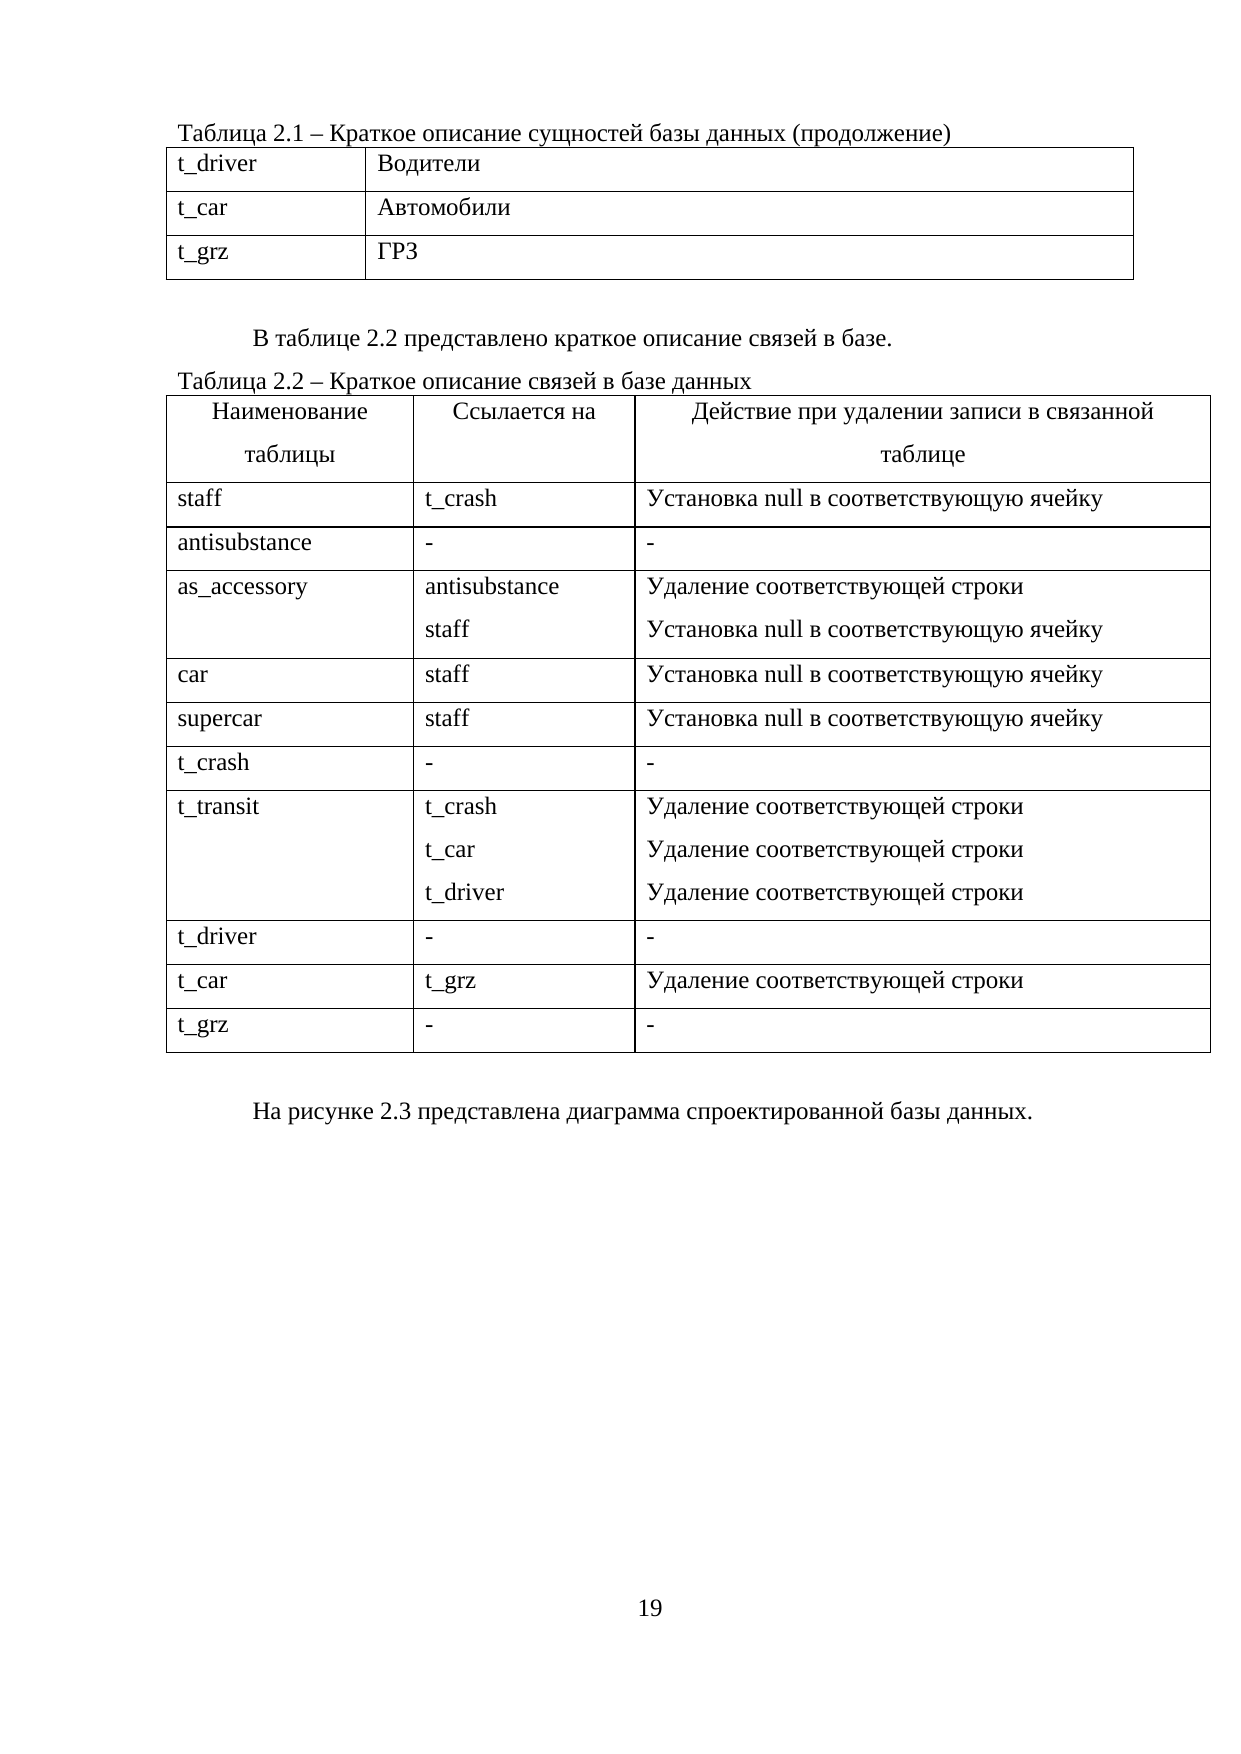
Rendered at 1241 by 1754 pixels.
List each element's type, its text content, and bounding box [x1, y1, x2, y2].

table_cell Установка null в соответствующую ячейку [636, 703, 1210, 746]
table_cell supercar [167, 703, 413, 746]
table_cell t_driver [167, 921, 413, 964]
table_cell Установка null в соответствующую ячейку [636, 483, 1210, 526]
table_cell - [636, 747, 1210, 790]
table_cell Удаление соответствующей строки [636, 965, 1210, 1008]
table_cell Автомобили [366, 192, 1133, 235]
table_cell t_grz [414, 965, 634, 1008]
table_cell Установка null в соответствующую ячейку [636, 659, 1210, 702]
table_header Водители [366, 148, 1133, 191]
table_cell t_crash [167, 747, 413, 790]
table_cell t_car [167, 192, 365, 235]
table_cell - [414, 747, 634, 790]
table_cell - [414, 1009, 634, 1052]
text На рисунке 2.3 представлена диаграмма спроектированной базы данных. [177, 1096, 1122, 1125]
text В таблице 2.2 представлено краткое описание связей в базе. [177, 323, 1122, 352]
text Таблица 2.2 – Краткое описание связей в базе данных [177, 366, 1122, 395]
table_cell antisubstance [167, 528, 413, 570]
table_cell t_crash t_car t_driver [414, 791, 634, 920]
table_cell ГРЗ [366, 236, 1133, 279]
table_header Наименование таблицы [167, 396, 413, 482]
table_cell antisubstance staff [414, 571, 634, 658]
table_cell t_grz [167, 1009, 413, 1052]
table_cell staff [167, 483, 413, 526]
table_cell staff [414, 659, 634, 702]
table_cell car [167, 659, 413, 702]
table_cell - [636, 921, 1210, 964]
table_cell - [636, 528, 1210, 570]
table_cell as_accessory [167, 571, 413, 658]
table_cell t_grz [167, 236, 365, 279]
table_cell Удаление соответствующей строки Удаление соответствующей строки Удаление соответствующей строки [636, 791, 1210, 920]
table_cell - [636, 1009, 1210, 1052]
table_cell t_transit [167, 791, 413, 920]
table_header Действие при удалении записи в связанной таблице [636, 396, 1210, 482]
table_cell - [414, 921, 634, 964]
table_cell t_car [167, 965, 413, 1008]
table_header Ссылается на [414, 396, 634, 482]
table_header t_driver [167, 148, 365, 191]
table_cell t_crash [414, 483, 634, 526]
text Таблица 2.1 – Краткое описание сущностей базы данных (продолжение) [177, 118, 1122, 147]
table_cell staff [414, 703, 634, 746]
table_cell - [414, 528, 634, 570]
table_cell Удаление соответствующей строки Установка null в соответствующую ячейку [636, 571, 1210, 658]
